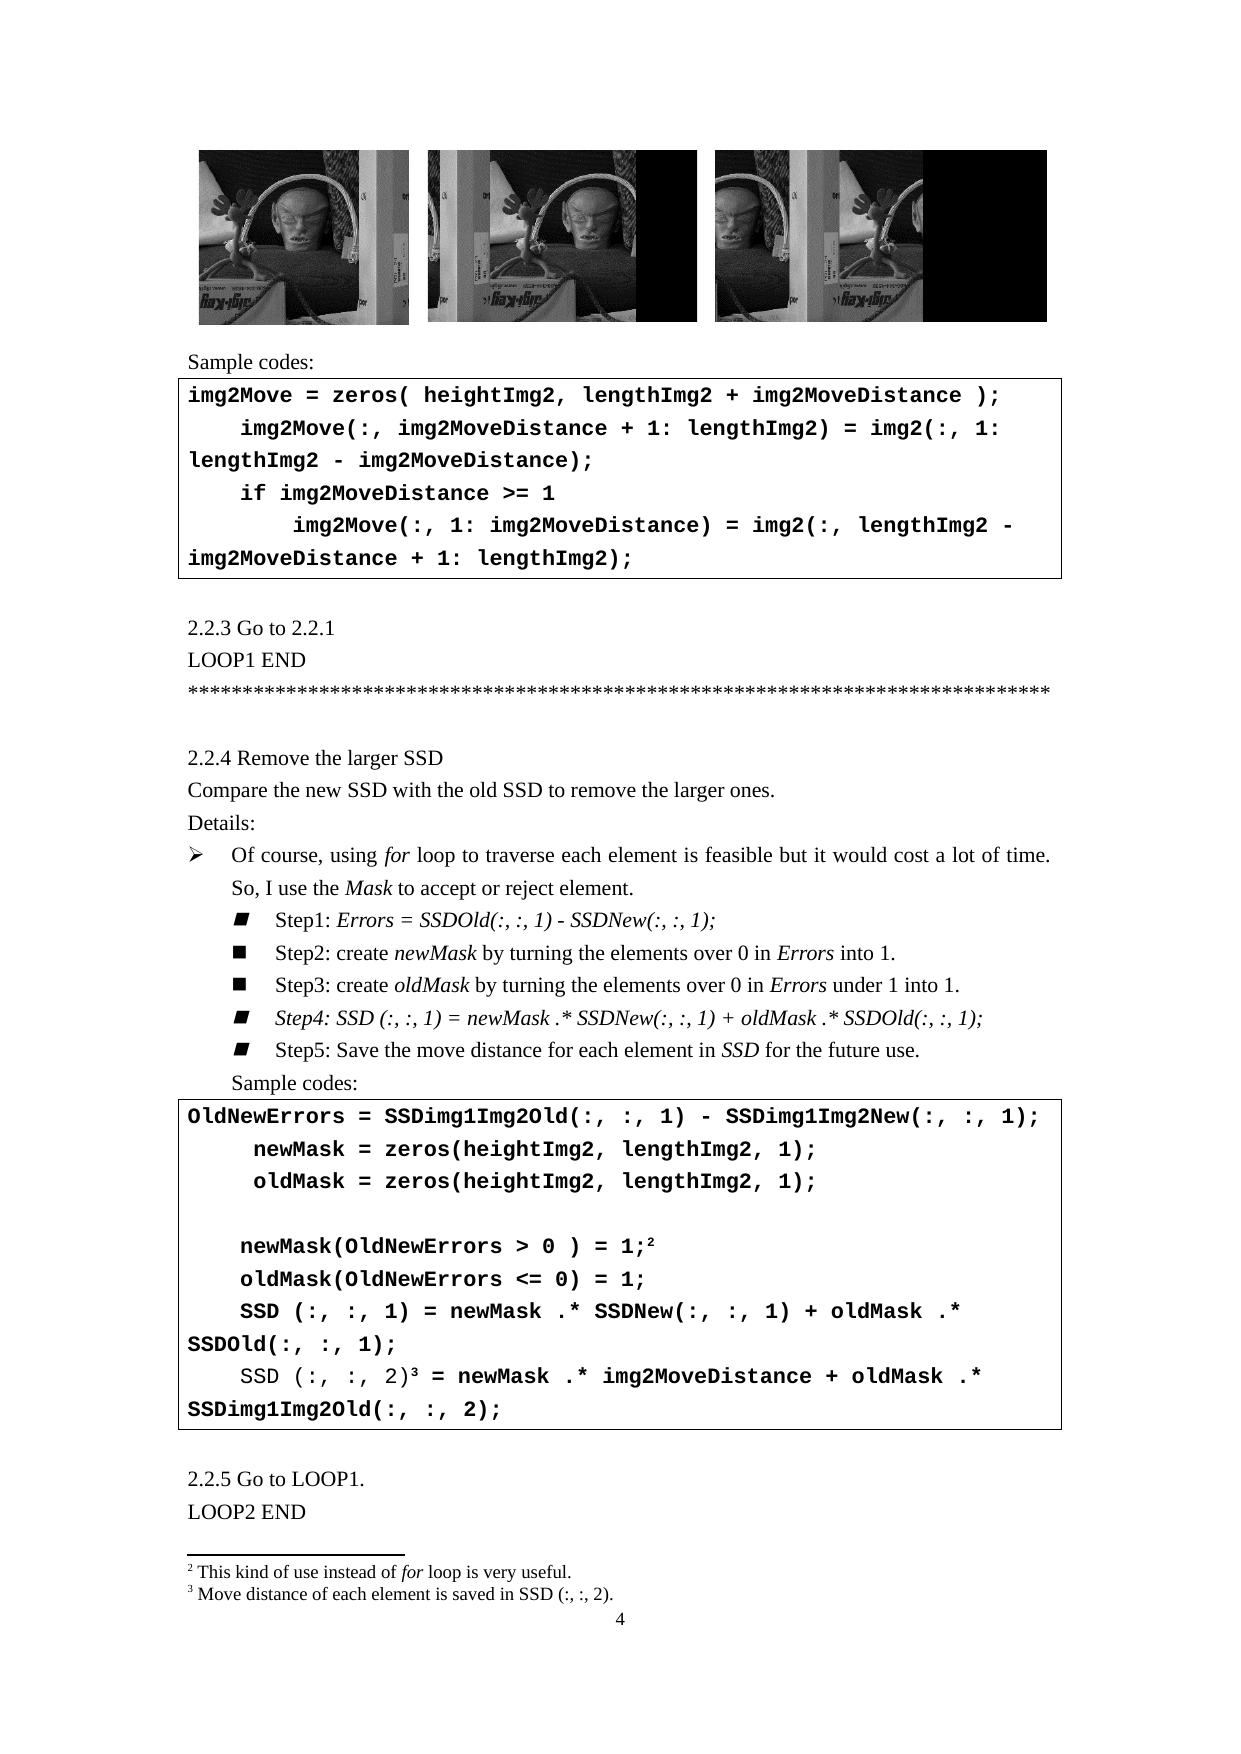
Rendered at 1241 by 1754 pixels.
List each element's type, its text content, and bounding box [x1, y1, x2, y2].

text SSD (:, :, 2) = newMask .* img2MoveDistance + oldMask .* SSDimg1Img2Old(:, :, 2); [179, 1359, 1061, 1429]
text Sample codes: [231, 1066, 1053, 1099]
picture [198, 150, 409, 325]
list Step2: create newMask by turning the elements over 0 in Errors into 1. [231, 936, 1053, 969]
text 2.2.4 Remove the larger SSD [187, 741, 1053, 774]
text 2.2.5 Go to LOOP1. [187, 1462, 1053, 1495]
text newMask = zeros(heightImg2, lengthImg2, 1); [187, 1134, 1053, 1167]
text LOOP1 END [187, 644, 1053, 676]
text img2Move(:, img2MoveDistance + 1: lengthImg2) = img2(:, 1: lengthImg2 - img2MoveDistance); [187, 413, 1053, 478]
table_header [704, 150, 1053, 345]
text ******************************************************************************* [187, 676, 1053, 709]
text 2.2.3 Go to 2.2.1 [187, 611, 1053, 644]
text newMask(OldNewErrors > 0 ) = 1; [187, 1232, 1053, 1264]
text oldMask(OldNewErrors <= 0) = 1; [187, 1264, 1053, 1297]
picture [715, 150, 1047, 322]
list Step3: create oldMask by turning the elements over 0 in Errors under 1 into 1. [231, 969, 1053, 1001]
text Compare the new SSD with the old SSD to remove the larger ones. [187, 774, 1053, 806]
picture [427, 150, 698, 322]
text Details: [187, 806, 1053, 839]
table_header [417, 150, 704, 345]
text Sample codes: [187, 345, 1053, 377]
text OldNewErrors = SSDimg1Img2Old(:, :, 1) - SSDimg1Img2New(:, :, 1); [179, 1100, 1061, 1134]
list Step1: Errors = SSDOld(:, :, 1) - SSDNew(:, :, 1); [231, 904, 1053, 936]
text oldMask = zeros(heightImg2, lengthImg2, 1); [187, 1167, 1053, 1199]
text SSD (:, :, 1) = newMask .* SSDNew(:, :, 1) + oldMask .* SSDOld(:, :, 1); [187, 1297, 1053, 1359]
list Of course, using for loop to traverse each element is feasible but it would cost a lot of time. So, I use the Mask to accept or reject element. [187, 839, 1053, 904]
list Step5: Save the move distance for each element in SSD for the future use. [231, 1034, 1053, 1066]
text img2Move = zeros( heightImg2, lengthImg2 + img2MoveDistance ); [179, 379, 1061, 413]
text if img2MoveDistance >= 1 [187, 478, 1053, 507]
table_header [188, 150, 417, 345]
text img2Move(:, 1: img2MoveDistance) = img2(:, lengthImg2 - img2MoveDistance + 1: lengthImg2); [179, 507, 1061, 578]
list Step4: SSD (:, :, 1) = newMask .* SSDNew(:, :, 1) + oldMask .* SSDOld(:, :, 1); [231, 1001, 1053, 1034]
text LOOP2 END [187, 1495, 1053, 1527]
